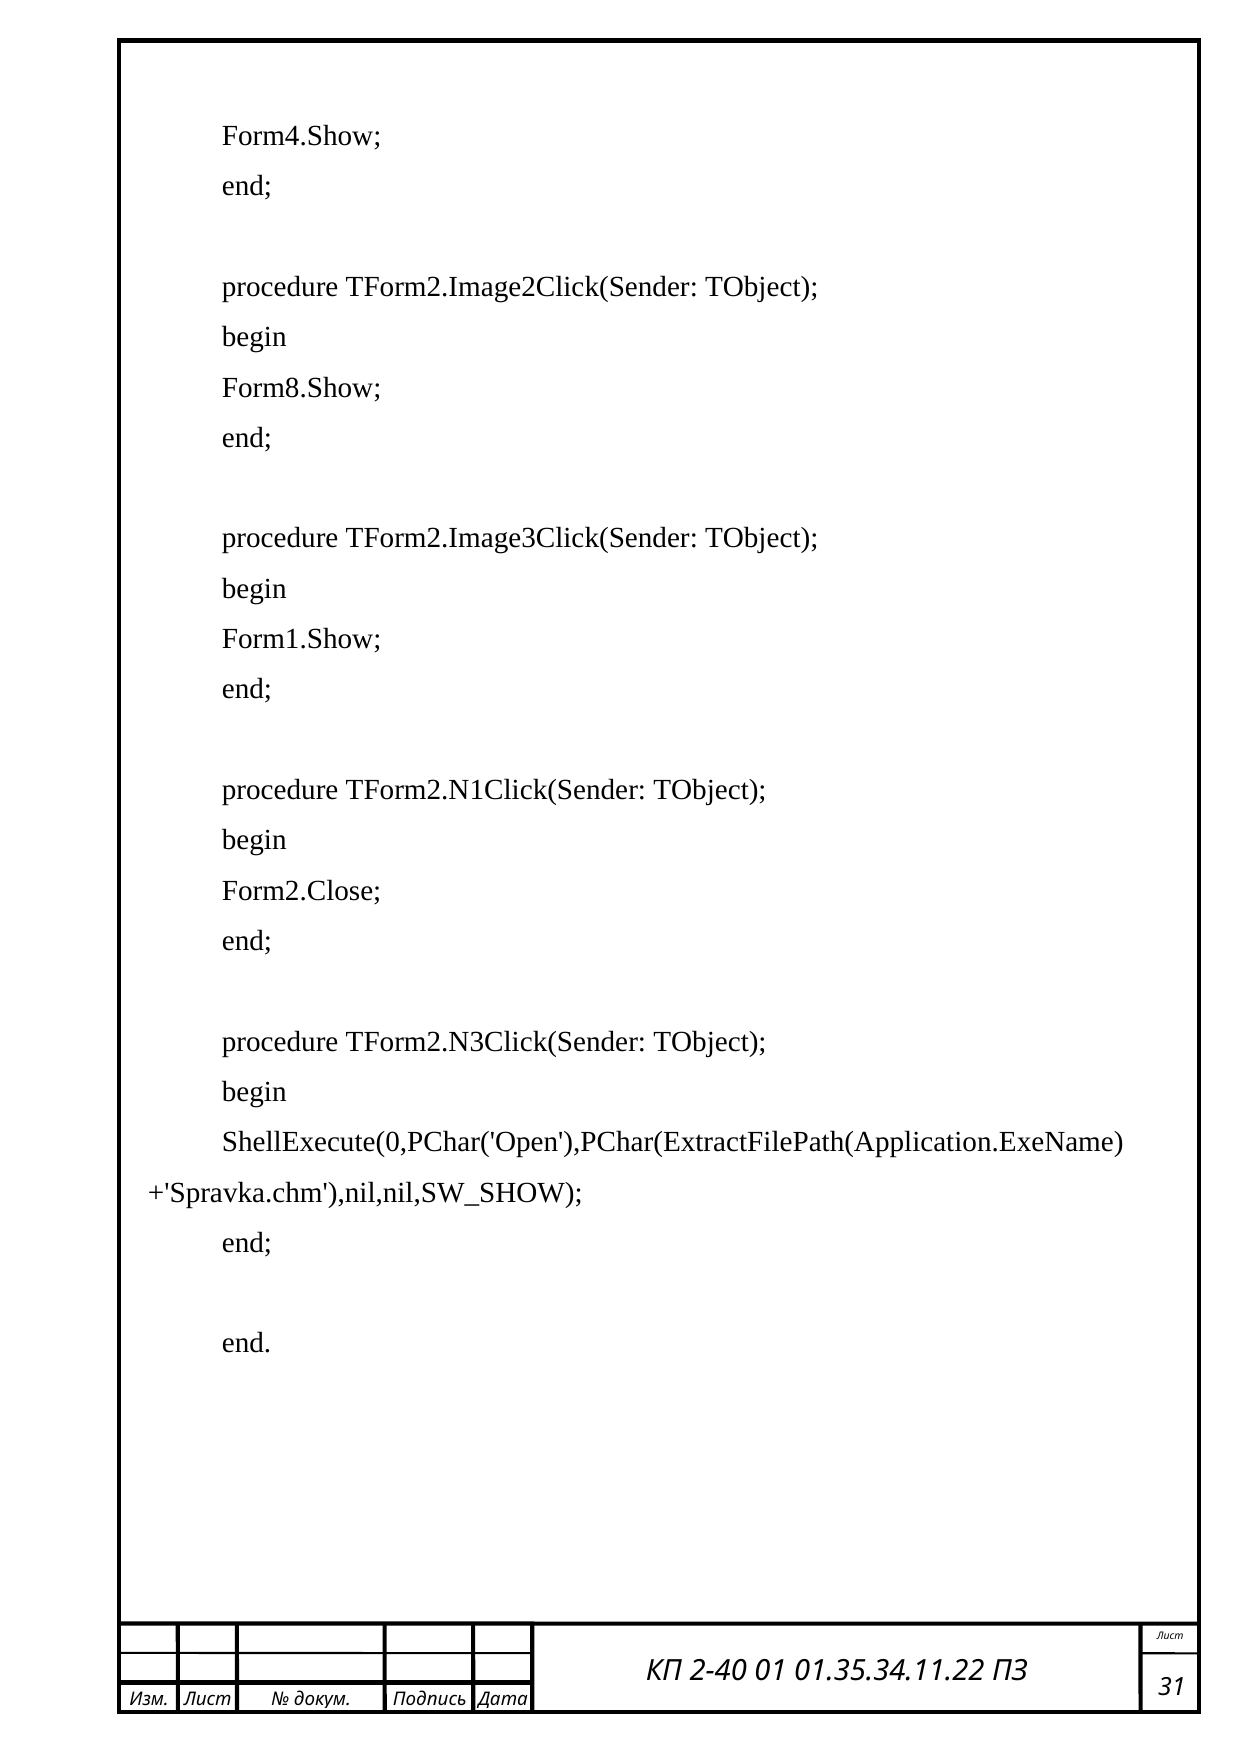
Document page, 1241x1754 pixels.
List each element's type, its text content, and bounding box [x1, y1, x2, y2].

text procedure TForm2.Image2Click(Sender: TObject); [148, 269, 1181, 303]
text begin [148, 822, 1181, 856]
text Form2.Close; [148, 873, 1181, 906]
text begin [148, 319, 1181, 353]
text Form1.Show; [148, 621, 1181, 655]
text end; [148, 420, 1181, 453]
text begin [148, 571, 1181, 604]
text procedure TForm2.N3Click(Sender: TObject); [148, 1024, 1181, 1057]
text end; [148, 672, 1181, 705]
text end. [148, 1326, 1181, 1359]
text Form4.Show; [148, 118, 1181, 152]
text procedure TForm2.N1Click(Sender: TObject); [148, 772, 1181, 806]
text begin [148, 1074, 1181, 1108]
text ShellExecute(0,PChar('Open'),PChar(ExtractFilePath(Application.ExeName)+'Spravka.chm'),nil,nil,SW_SHOW); [148, 1124, 1181, 1208]
text procedure TForm2.Image3Click(Sender: TObject); [148, 521, 1181, 554]
text end; [148, 1225, 1181, 1258]
text end; [148, 168, 1181, 202]
text end; [148, 923, 1181, 957]
text Form8.Show; [148, 370, 1181, 403]
